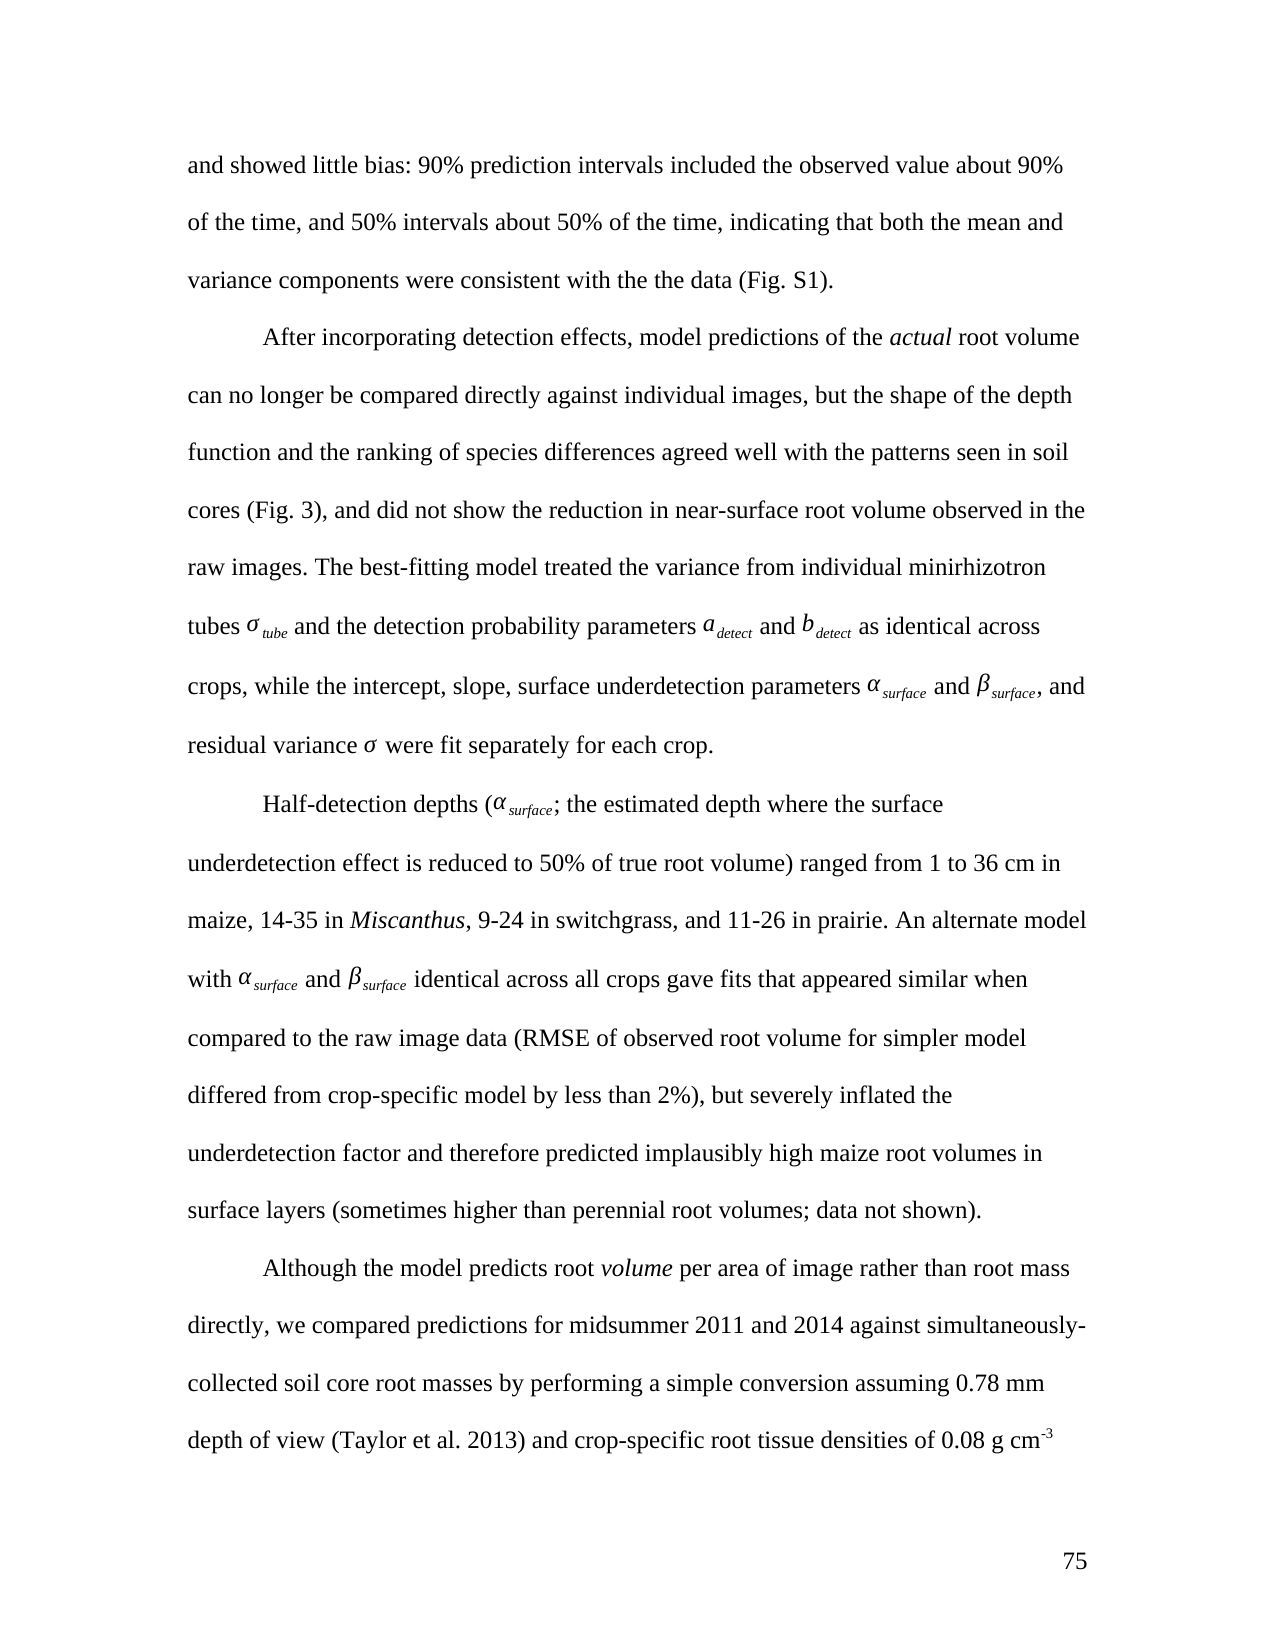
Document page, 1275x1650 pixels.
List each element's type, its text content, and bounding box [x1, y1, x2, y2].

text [187, 150, 1087, 294]
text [187, 1253, 1087, 1454]
text Half-detection depths (; the estimated depth where the surface underdetection effect is reduced to 50% of true root volume) ranged from 1 to 36 cm in maize, 14-35 in Miscanthus, 9-24 in switchgrass, and 11-26 in prairie. An alternate model with and identical across all crops gave fits that appeared similar when compared to the raw image data (RMSE of observed root volume for simpler model differed from crop-specific model by less than 2%), but severely inflated the underdetection factor and therefore predicted implausibly high maize root volumes in surface layers (sometimes higher than perennial root volumes; data not shown). [187, 788, 1087, 1224]
text After incorporating detection effects, model predictions of the actual root volume can no longer be compared directly against individual images, but the shape of the depth function and the ranking of species differences agreed well with the patterns seen in soil cores (Fig. 3), and did not show the reduction in near-surface root volume observed in the raw images. The best-fitting model treated the variance from individual minirhizotron tubes and the detection probability parameters and as identical across crops, while the intercept, slope, surface underdetection parameters and , and residual variance were fit separately for each crop. [187, 322, 1087, 759]
